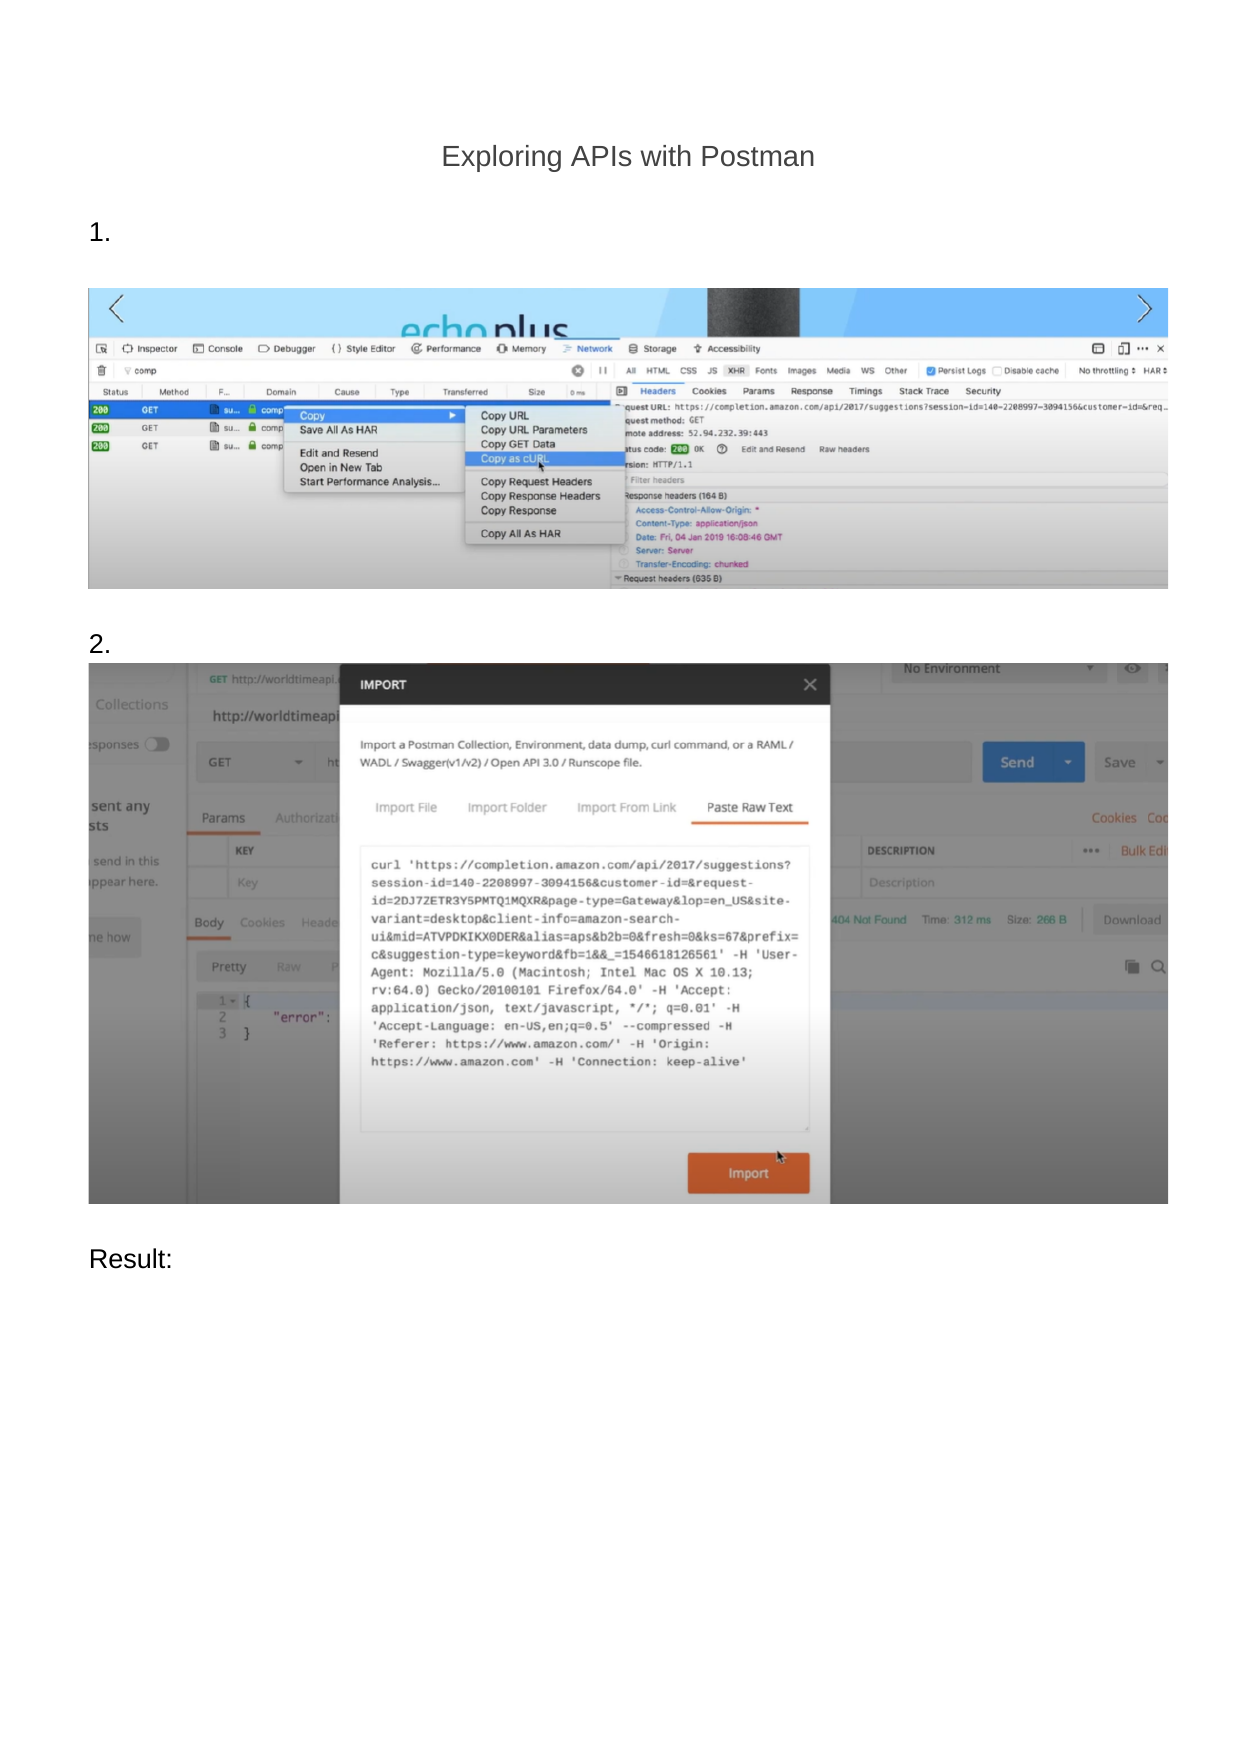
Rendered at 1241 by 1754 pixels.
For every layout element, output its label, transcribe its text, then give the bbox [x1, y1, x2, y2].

picture [88, 663, 1169, 1204]
subtitle Exploring APIs with Postman [88, 138, 1168, 172]
text 2. [88, 628, 1168, 659]
picture [88, 288, 1169, 589]
text Result: [88, 1243, 1168, 1274]
text 1. [88, 216, 1168, 248]
